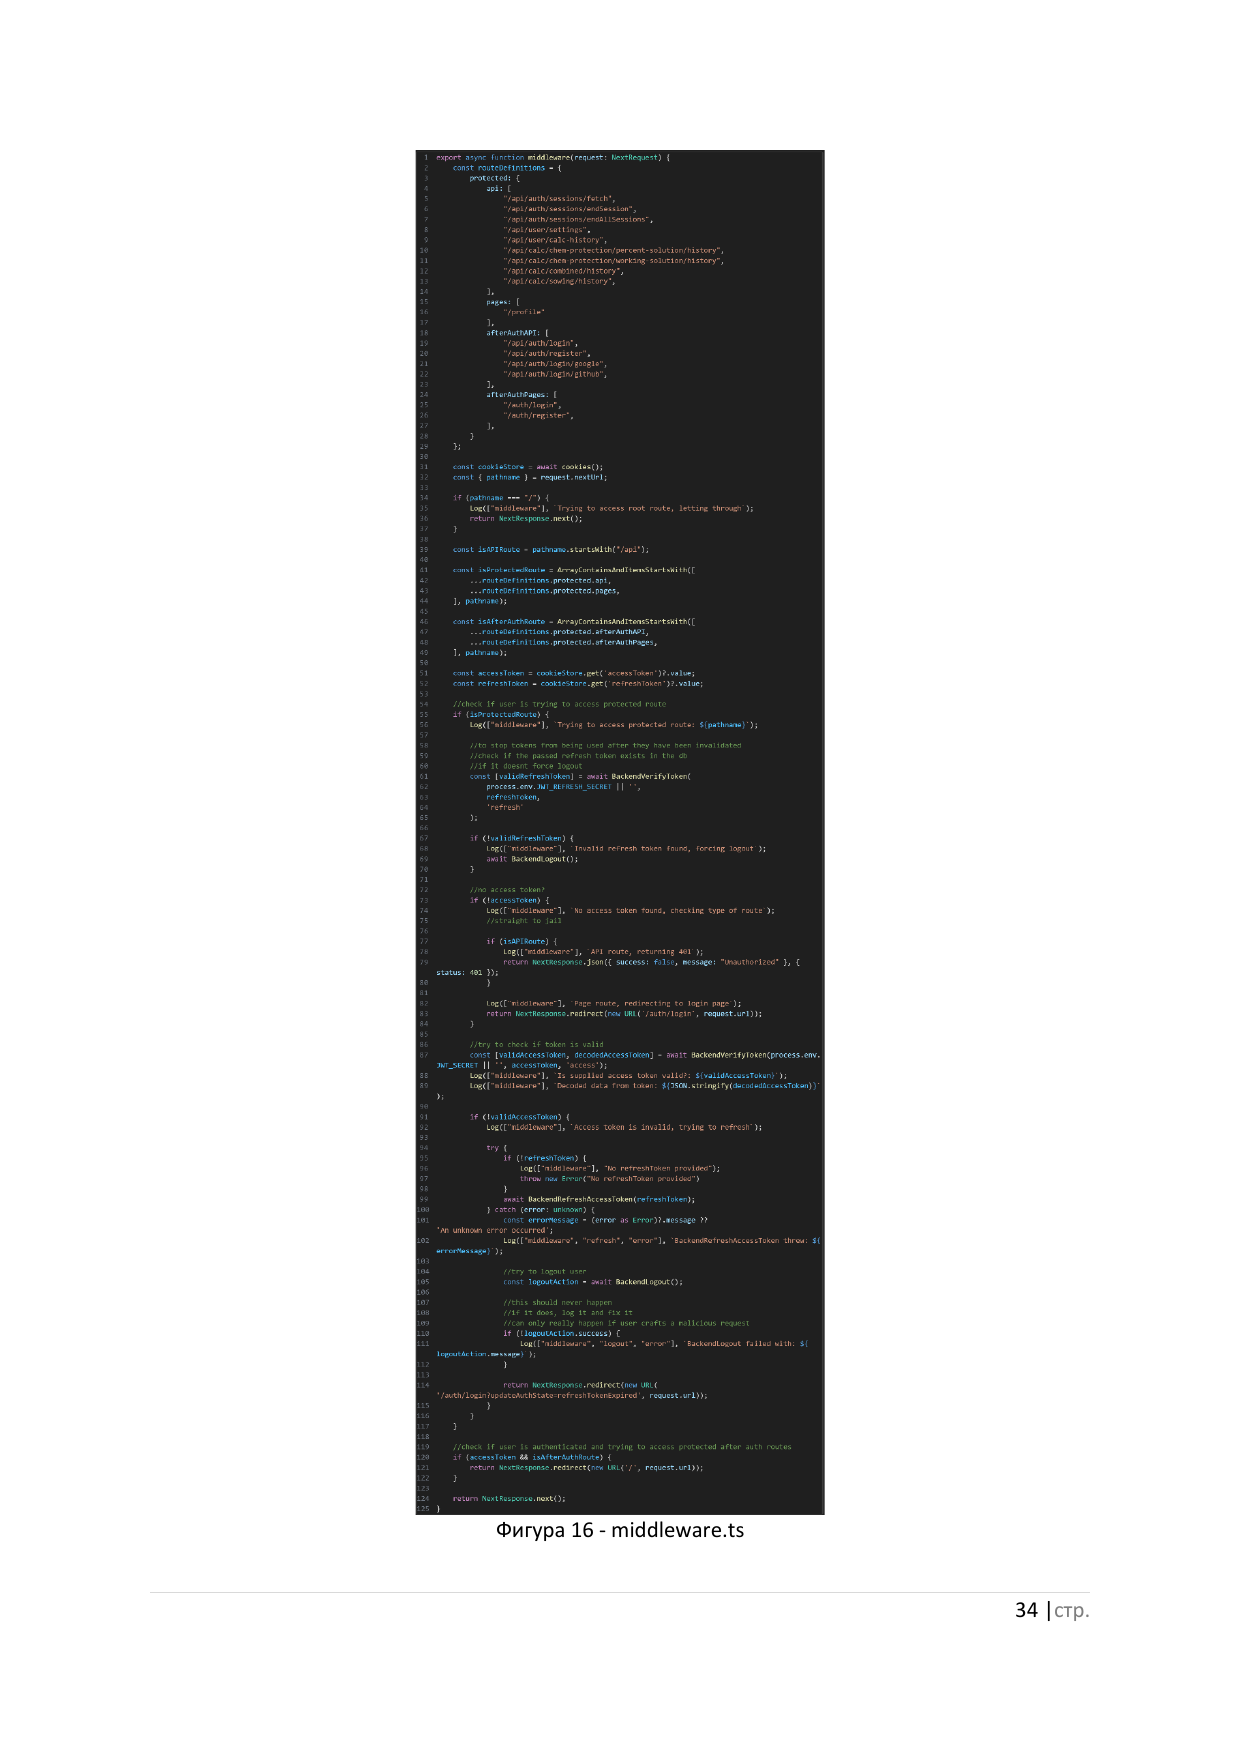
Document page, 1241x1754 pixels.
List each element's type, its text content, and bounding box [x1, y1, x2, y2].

text Фигура 16 - middleware.ts [150, 1515, 1090, 1543]
picture [415, 150, 825, 1515]
